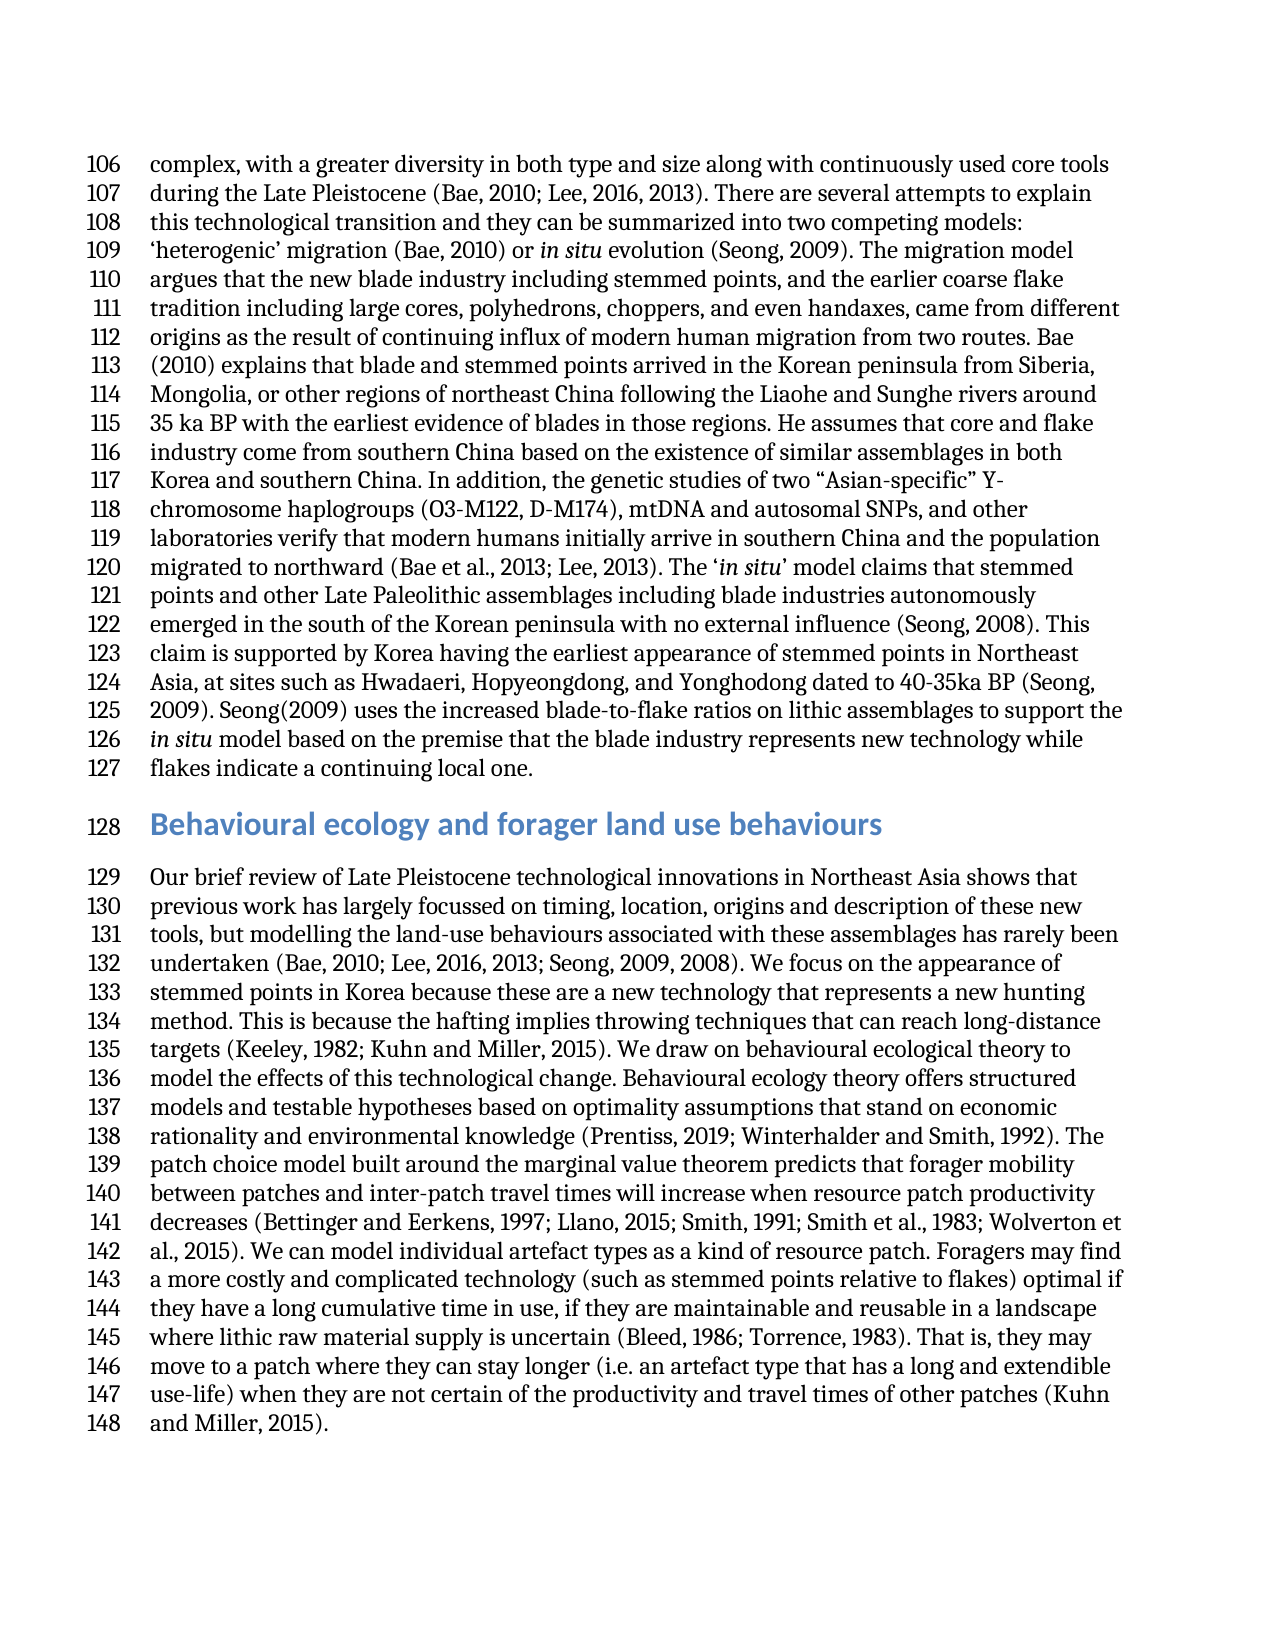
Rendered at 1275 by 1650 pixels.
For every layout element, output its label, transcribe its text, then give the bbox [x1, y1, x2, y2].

subtitle Behavioural ecology and forager land use behaviours [150, 803, 1125, 844]
text Our brief review of Late Pleistocene technological innovations in Northeast Asia shows that previous work has largely focussed on timing, location, origins and description of these new tools, but modelling the land-use behaviours associated with these assemblages has rarely been undertaken (Bae, 2010; Lee, 2016, 2013; Seong, 2009, 2008). We focus on the appearance of stemmed points in Korea because these are a new technology that represents a new hunting method. This is because the hafting implies throwing techniques that can reach long-distance targets (Keeley, 1982; Kuhn and Miller, 2015). We draw on behavioural ecological theory to model the effects of this technological change. Behavioural ecology theory offers structured models and testable hypotheses based on optimality assumptions that stand on economic rationality and environmental knowledge (Prentiss, 2019; Winterhalder and Smith, 1992). The patch choice model built around the marginal value theorem predicts that forager mobility between patches and inter-patch travel times will increase when resource patch productivity decreases (Bettinger and Eerkens, 1997; Llano, 2015; Smith, 1991; Smith et al., 1983; Wolverton et al., 2015). We can model individual artefact types as a kind of resource patch. Foragers may find a more costly and complicated technology (such as stemmed points relative to flakes) optimal if they have a long cumulative time in use, if they are maintainable and reusable in a landscape where lithic raw material supply is uncertain (Bleed, 1986; Torrence, 1983). That is, they may move to a patch where they can stay longer (i.e. an artefact type that has a long and extendible use-life) when they are not certain of the productivity and travel times of other patches (Kuhn and Miller, 2015). [150, 863, 1125, 1438]
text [150, 150, 1125, 782]
